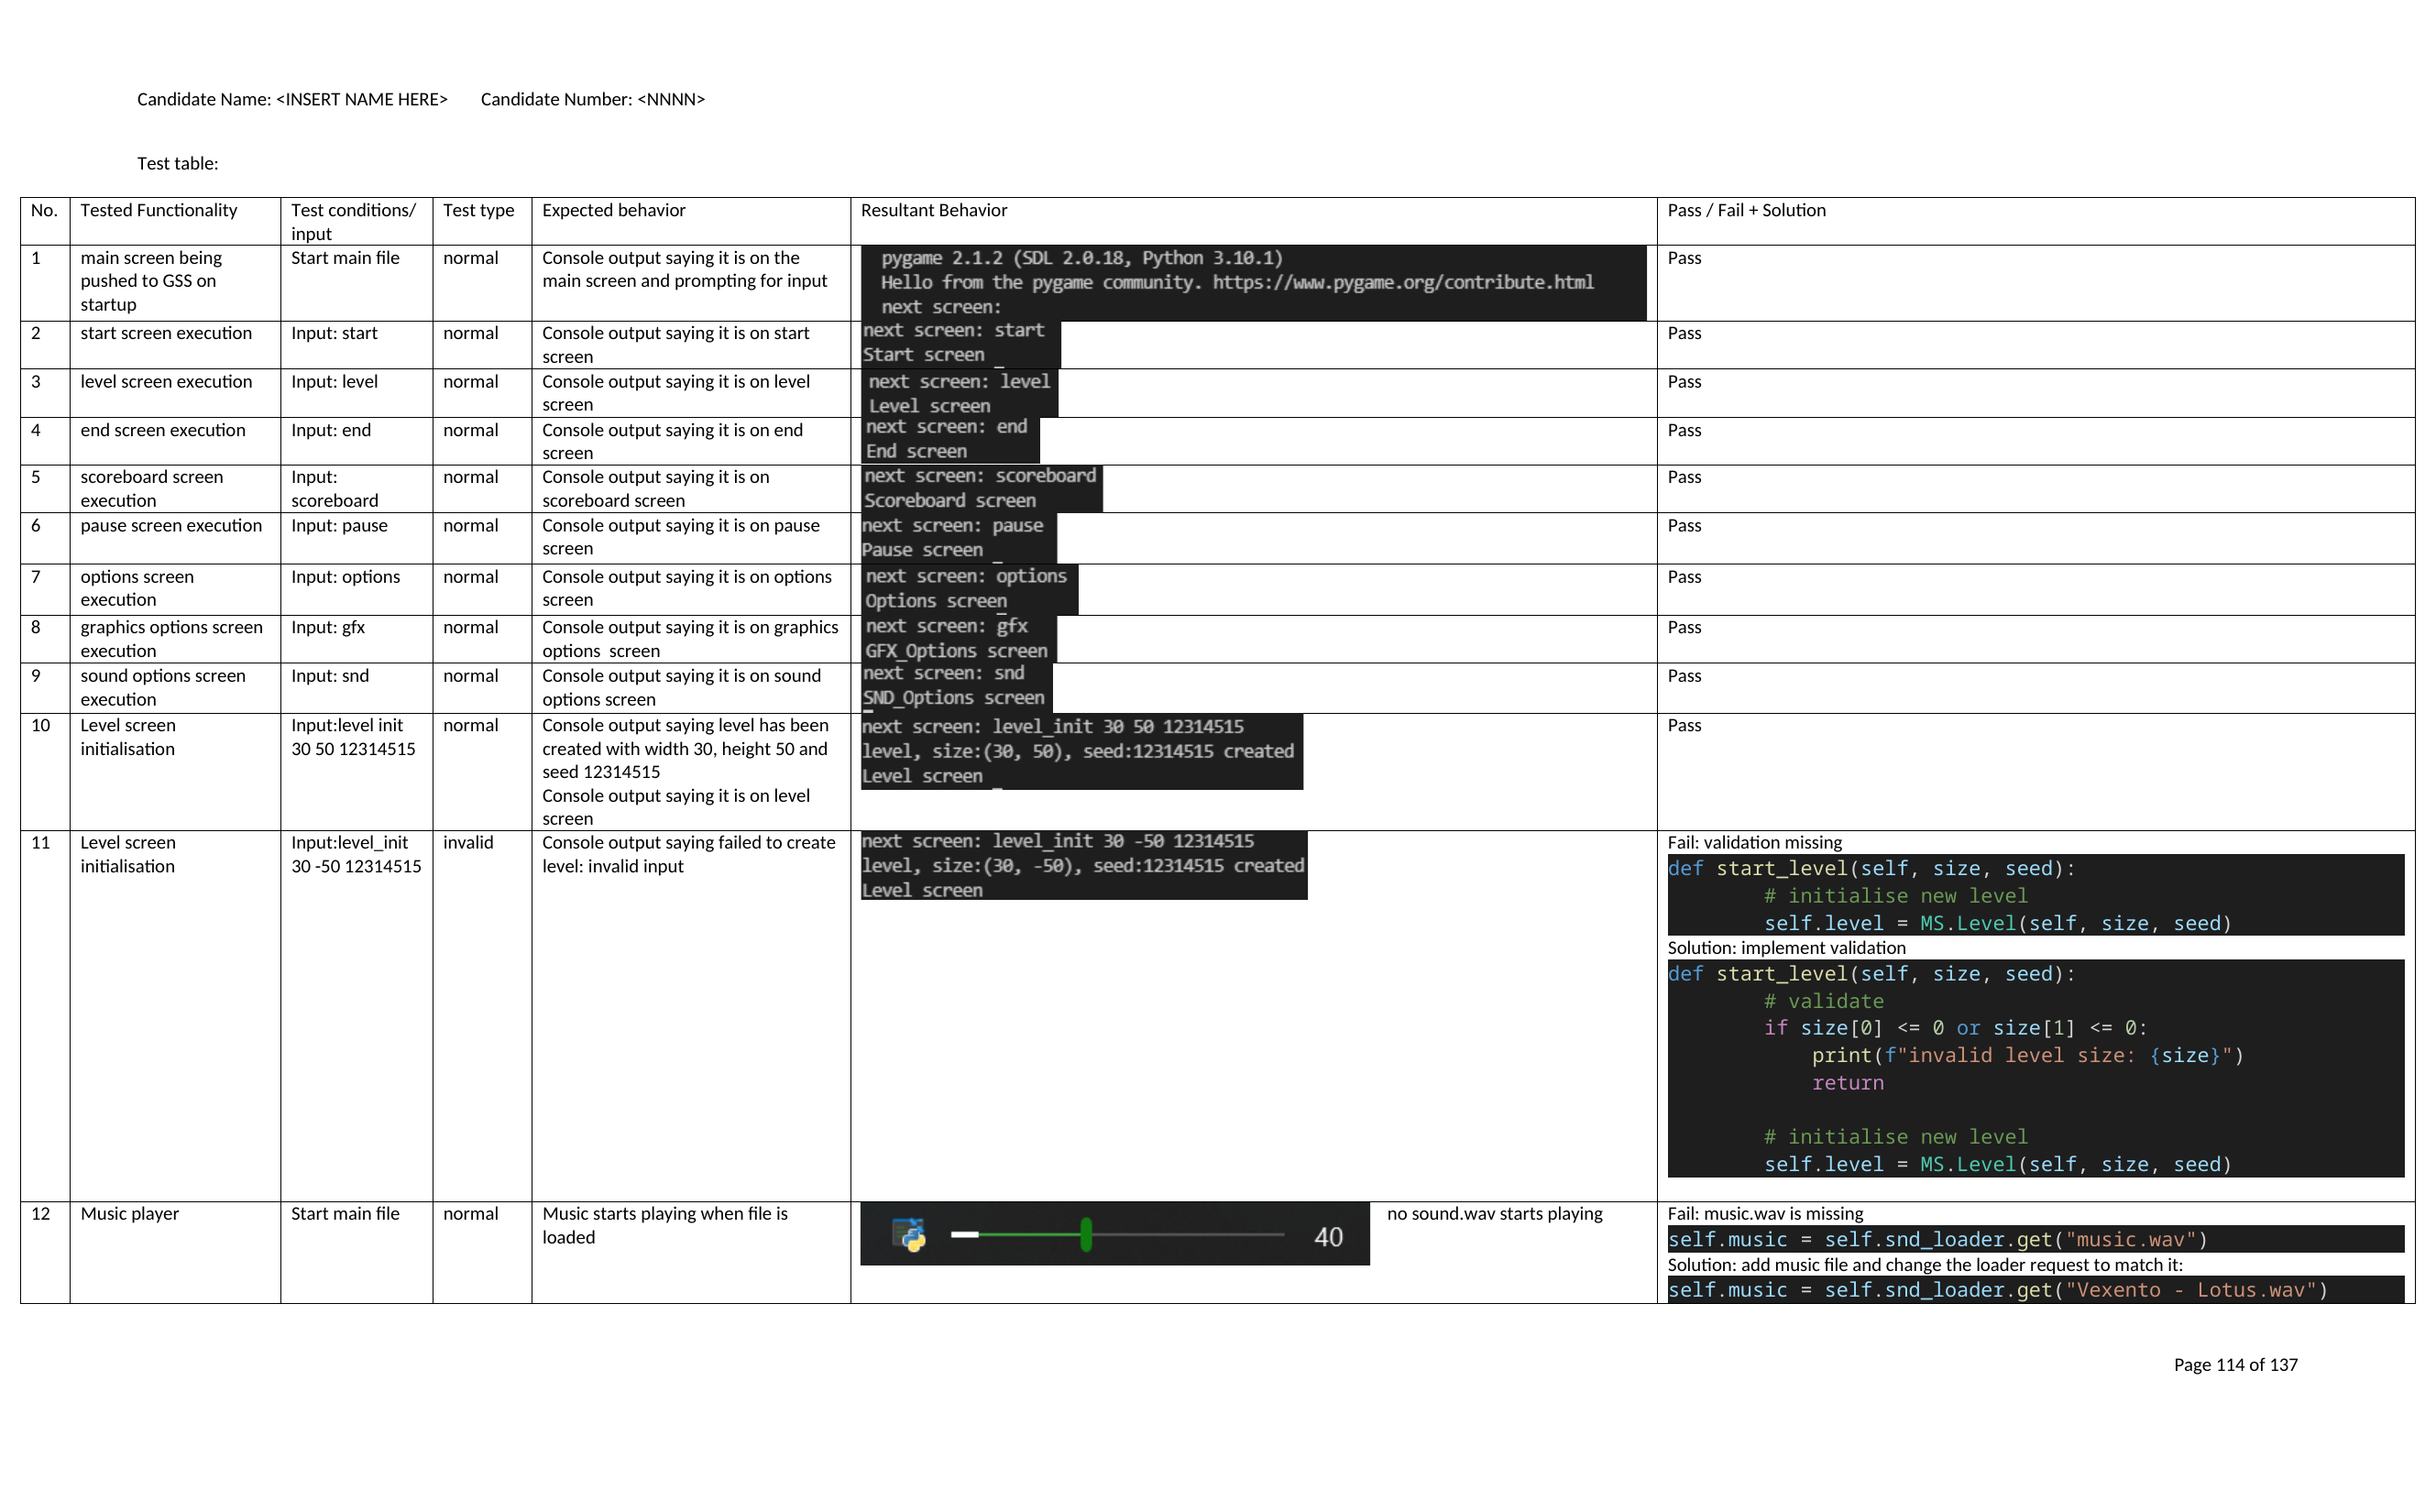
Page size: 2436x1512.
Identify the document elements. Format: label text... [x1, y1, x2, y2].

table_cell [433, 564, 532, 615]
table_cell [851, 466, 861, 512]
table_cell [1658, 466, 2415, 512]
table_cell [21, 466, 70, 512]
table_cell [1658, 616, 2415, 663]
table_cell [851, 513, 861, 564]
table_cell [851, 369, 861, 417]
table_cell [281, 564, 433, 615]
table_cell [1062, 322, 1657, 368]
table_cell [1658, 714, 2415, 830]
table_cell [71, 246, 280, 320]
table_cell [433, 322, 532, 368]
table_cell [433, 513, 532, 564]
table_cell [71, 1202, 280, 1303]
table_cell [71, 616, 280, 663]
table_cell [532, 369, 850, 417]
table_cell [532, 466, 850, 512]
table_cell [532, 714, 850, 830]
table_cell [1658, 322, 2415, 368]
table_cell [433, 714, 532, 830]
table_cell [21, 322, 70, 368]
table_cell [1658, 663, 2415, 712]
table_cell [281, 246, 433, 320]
picture [861, 246, 1648, 368]
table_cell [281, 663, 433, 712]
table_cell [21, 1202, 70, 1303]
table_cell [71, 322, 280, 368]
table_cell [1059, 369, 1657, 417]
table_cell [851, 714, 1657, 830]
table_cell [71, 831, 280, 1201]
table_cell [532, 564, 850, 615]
picture [861, 465, 1103, 564]
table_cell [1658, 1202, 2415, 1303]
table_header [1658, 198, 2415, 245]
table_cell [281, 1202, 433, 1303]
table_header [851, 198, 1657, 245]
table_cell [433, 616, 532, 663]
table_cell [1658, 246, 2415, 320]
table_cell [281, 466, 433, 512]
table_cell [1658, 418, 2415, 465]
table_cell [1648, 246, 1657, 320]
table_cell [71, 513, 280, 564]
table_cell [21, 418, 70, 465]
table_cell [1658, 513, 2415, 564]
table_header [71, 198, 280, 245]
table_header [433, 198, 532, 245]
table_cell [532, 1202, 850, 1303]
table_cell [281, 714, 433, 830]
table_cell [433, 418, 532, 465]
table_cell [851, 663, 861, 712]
picture [861, 830, 1309, 900]
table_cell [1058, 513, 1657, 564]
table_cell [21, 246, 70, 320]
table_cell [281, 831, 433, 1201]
text Test table: [137, 151, 2299, 175]
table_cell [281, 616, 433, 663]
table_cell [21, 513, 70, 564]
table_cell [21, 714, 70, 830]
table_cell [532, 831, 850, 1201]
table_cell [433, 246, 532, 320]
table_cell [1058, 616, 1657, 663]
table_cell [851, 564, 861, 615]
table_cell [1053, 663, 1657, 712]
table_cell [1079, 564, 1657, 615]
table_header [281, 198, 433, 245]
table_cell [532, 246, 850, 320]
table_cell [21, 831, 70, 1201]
picture [861, 564, 1304, 790]
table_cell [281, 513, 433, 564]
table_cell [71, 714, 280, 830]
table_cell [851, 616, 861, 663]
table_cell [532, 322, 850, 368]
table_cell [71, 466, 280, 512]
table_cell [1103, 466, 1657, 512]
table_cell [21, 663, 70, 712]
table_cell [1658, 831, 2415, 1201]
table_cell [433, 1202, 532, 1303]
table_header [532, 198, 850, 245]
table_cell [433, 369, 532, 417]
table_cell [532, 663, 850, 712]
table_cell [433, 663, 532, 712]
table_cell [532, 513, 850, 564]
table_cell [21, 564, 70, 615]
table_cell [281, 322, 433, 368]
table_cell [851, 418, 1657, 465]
picture [860, 1202, 1371, 1265]
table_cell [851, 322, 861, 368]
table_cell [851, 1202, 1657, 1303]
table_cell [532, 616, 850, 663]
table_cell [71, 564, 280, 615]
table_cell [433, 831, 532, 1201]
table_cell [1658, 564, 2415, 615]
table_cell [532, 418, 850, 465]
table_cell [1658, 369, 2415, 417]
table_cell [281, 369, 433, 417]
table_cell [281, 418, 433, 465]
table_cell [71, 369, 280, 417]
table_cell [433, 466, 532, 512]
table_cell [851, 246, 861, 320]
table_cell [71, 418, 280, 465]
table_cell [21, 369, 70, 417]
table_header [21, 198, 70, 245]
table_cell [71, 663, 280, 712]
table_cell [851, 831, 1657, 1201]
picture [861, 369, 1059, 464]
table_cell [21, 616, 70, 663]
